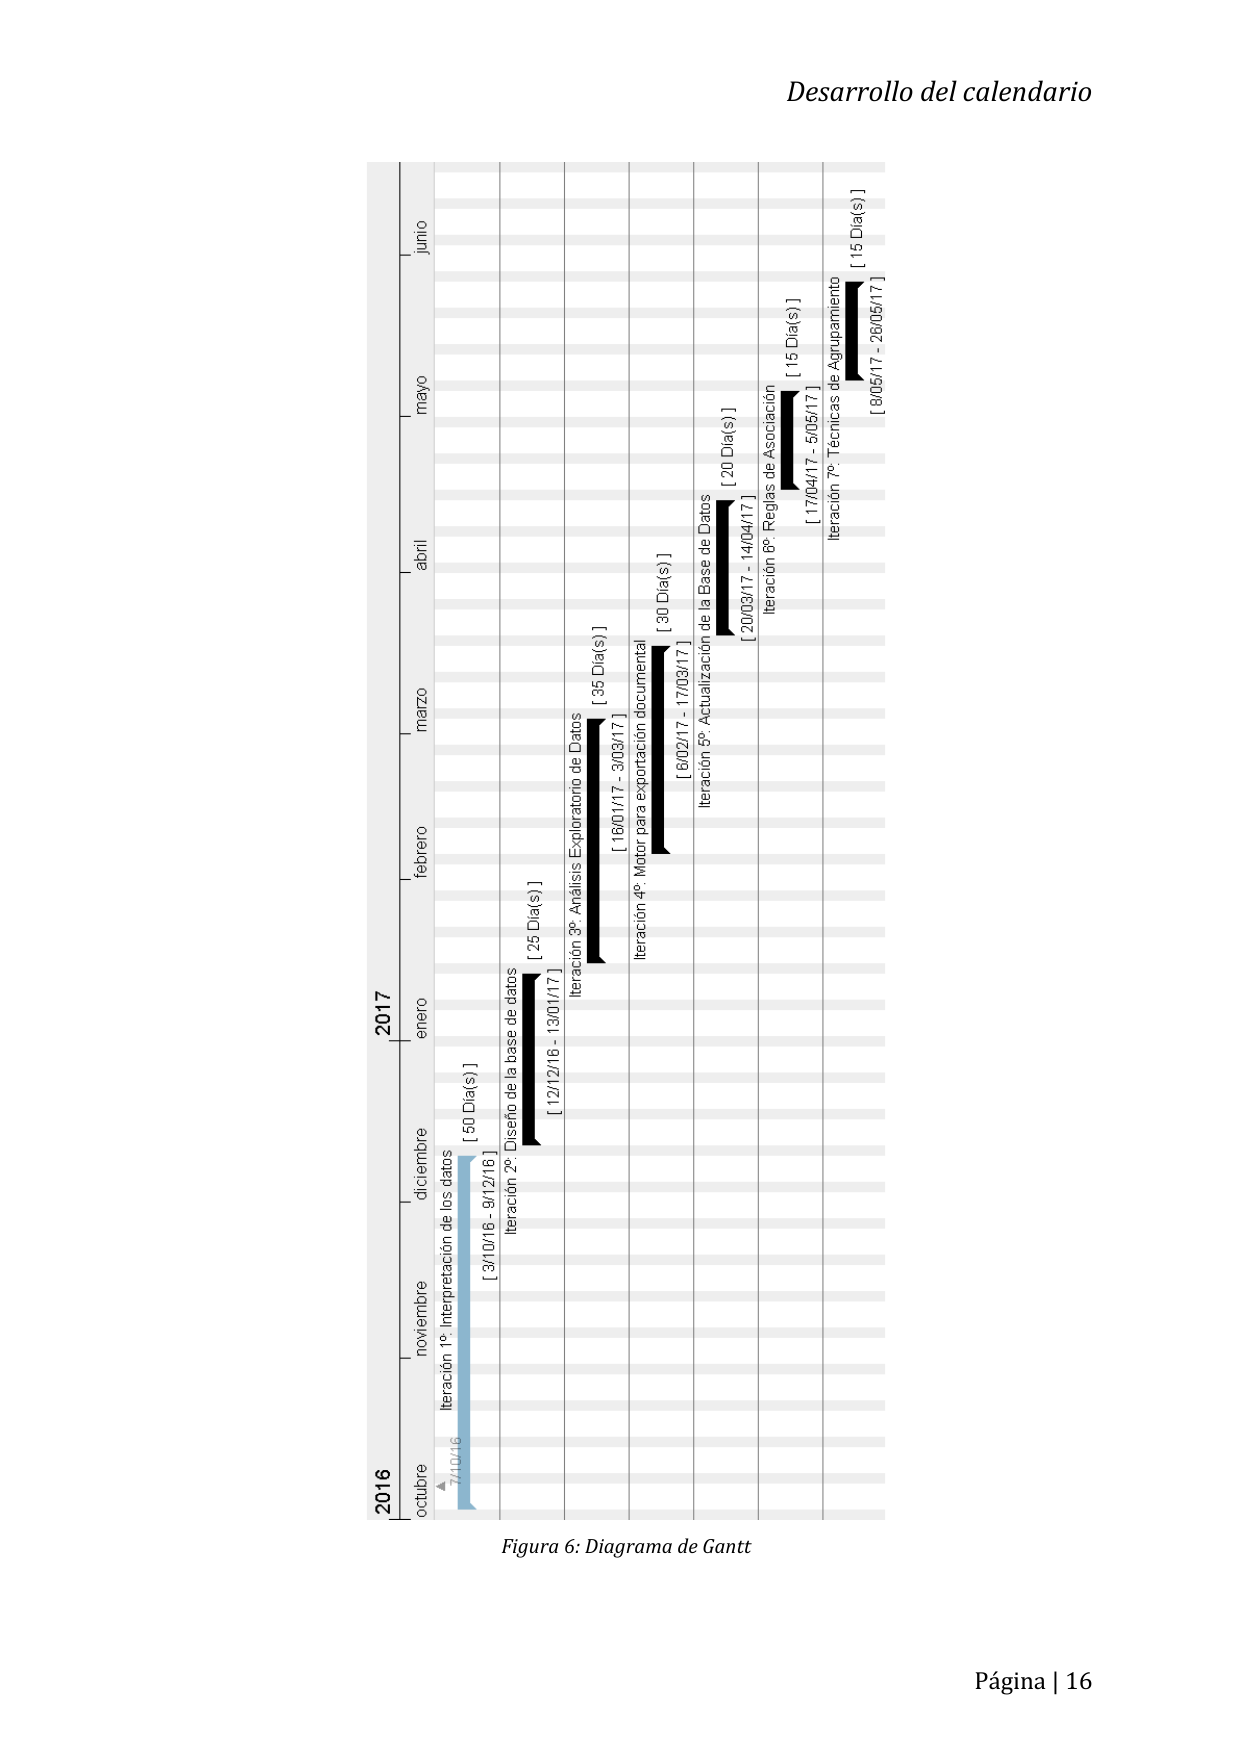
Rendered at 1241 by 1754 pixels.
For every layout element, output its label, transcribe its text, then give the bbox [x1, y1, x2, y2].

picture [366, 162, 886, 1520]
